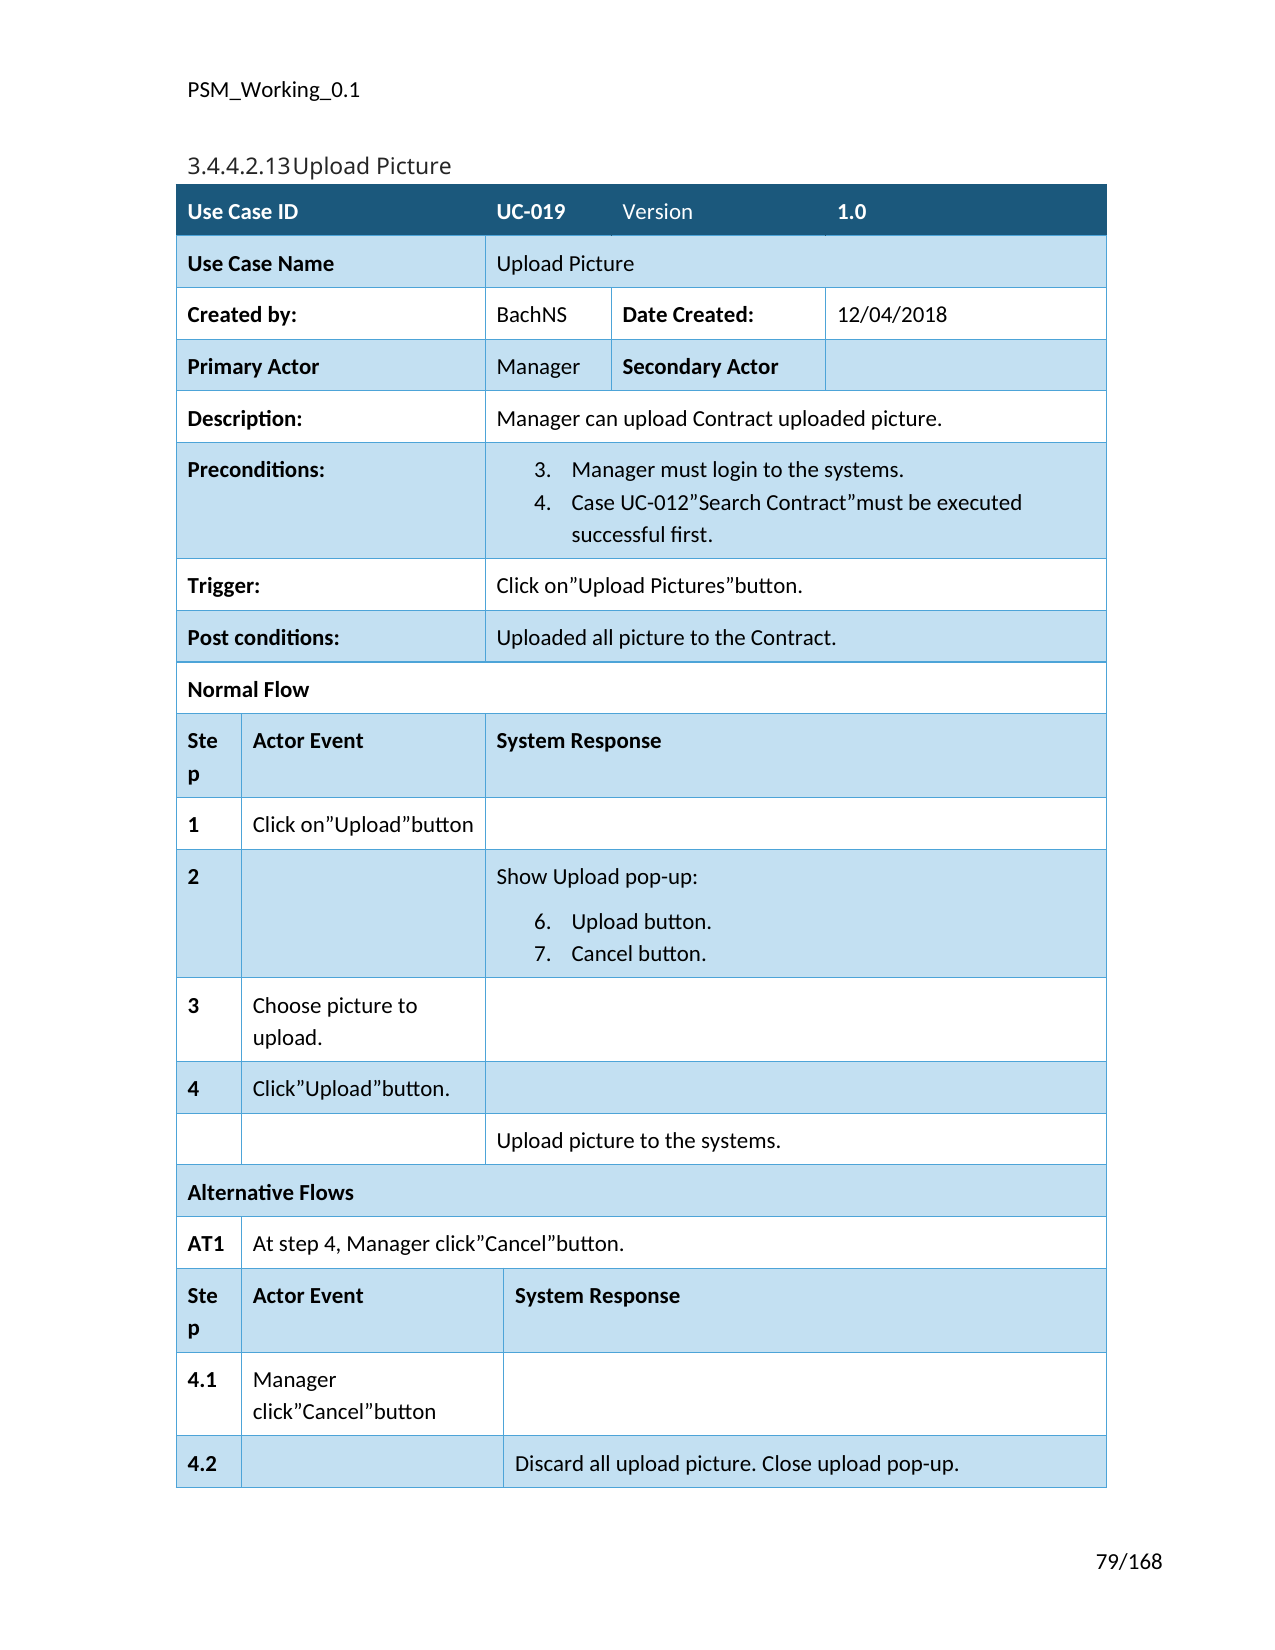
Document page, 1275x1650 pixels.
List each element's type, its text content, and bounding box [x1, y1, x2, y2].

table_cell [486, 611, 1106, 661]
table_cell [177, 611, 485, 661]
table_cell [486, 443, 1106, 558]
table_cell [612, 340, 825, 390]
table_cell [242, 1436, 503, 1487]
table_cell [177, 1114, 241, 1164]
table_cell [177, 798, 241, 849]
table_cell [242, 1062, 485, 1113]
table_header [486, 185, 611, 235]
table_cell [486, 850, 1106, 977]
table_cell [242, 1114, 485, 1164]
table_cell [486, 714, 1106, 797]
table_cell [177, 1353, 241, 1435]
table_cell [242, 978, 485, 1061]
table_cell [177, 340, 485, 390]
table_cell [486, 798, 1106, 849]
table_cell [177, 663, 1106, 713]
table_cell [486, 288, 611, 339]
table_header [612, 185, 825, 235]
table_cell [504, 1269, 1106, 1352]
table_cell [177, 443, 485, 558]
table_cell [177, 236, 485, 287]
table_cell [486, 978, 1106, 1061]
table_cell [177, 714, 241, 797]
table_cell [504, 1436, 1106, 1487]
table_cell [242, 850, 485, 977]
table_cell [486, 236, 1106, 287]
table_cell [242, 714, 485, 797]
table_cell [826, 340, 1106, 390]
subtitle Upload Picture [187, 150, 1125, 181]
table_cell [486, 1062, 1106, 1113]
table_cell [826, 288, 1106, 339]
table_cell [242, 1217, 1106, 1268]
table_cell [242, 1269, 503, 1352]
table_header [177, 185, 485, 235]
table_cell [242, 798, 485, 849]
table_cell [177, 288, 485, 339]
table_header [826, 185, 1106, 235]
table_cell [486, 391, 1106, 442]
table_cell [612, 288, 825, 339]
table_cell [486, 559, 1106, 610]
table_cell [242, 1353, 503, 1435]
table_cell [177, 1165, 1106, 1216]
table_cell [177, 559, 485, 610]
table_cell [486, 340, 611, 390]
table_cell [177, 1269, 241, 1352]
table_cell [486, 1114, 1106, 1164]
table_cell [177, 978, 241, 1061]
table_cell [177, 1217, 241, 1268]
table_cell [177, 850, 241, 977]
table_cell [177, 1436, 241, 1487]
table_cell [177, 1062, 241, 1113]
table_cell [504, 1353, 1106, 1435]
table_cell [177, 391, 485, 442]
